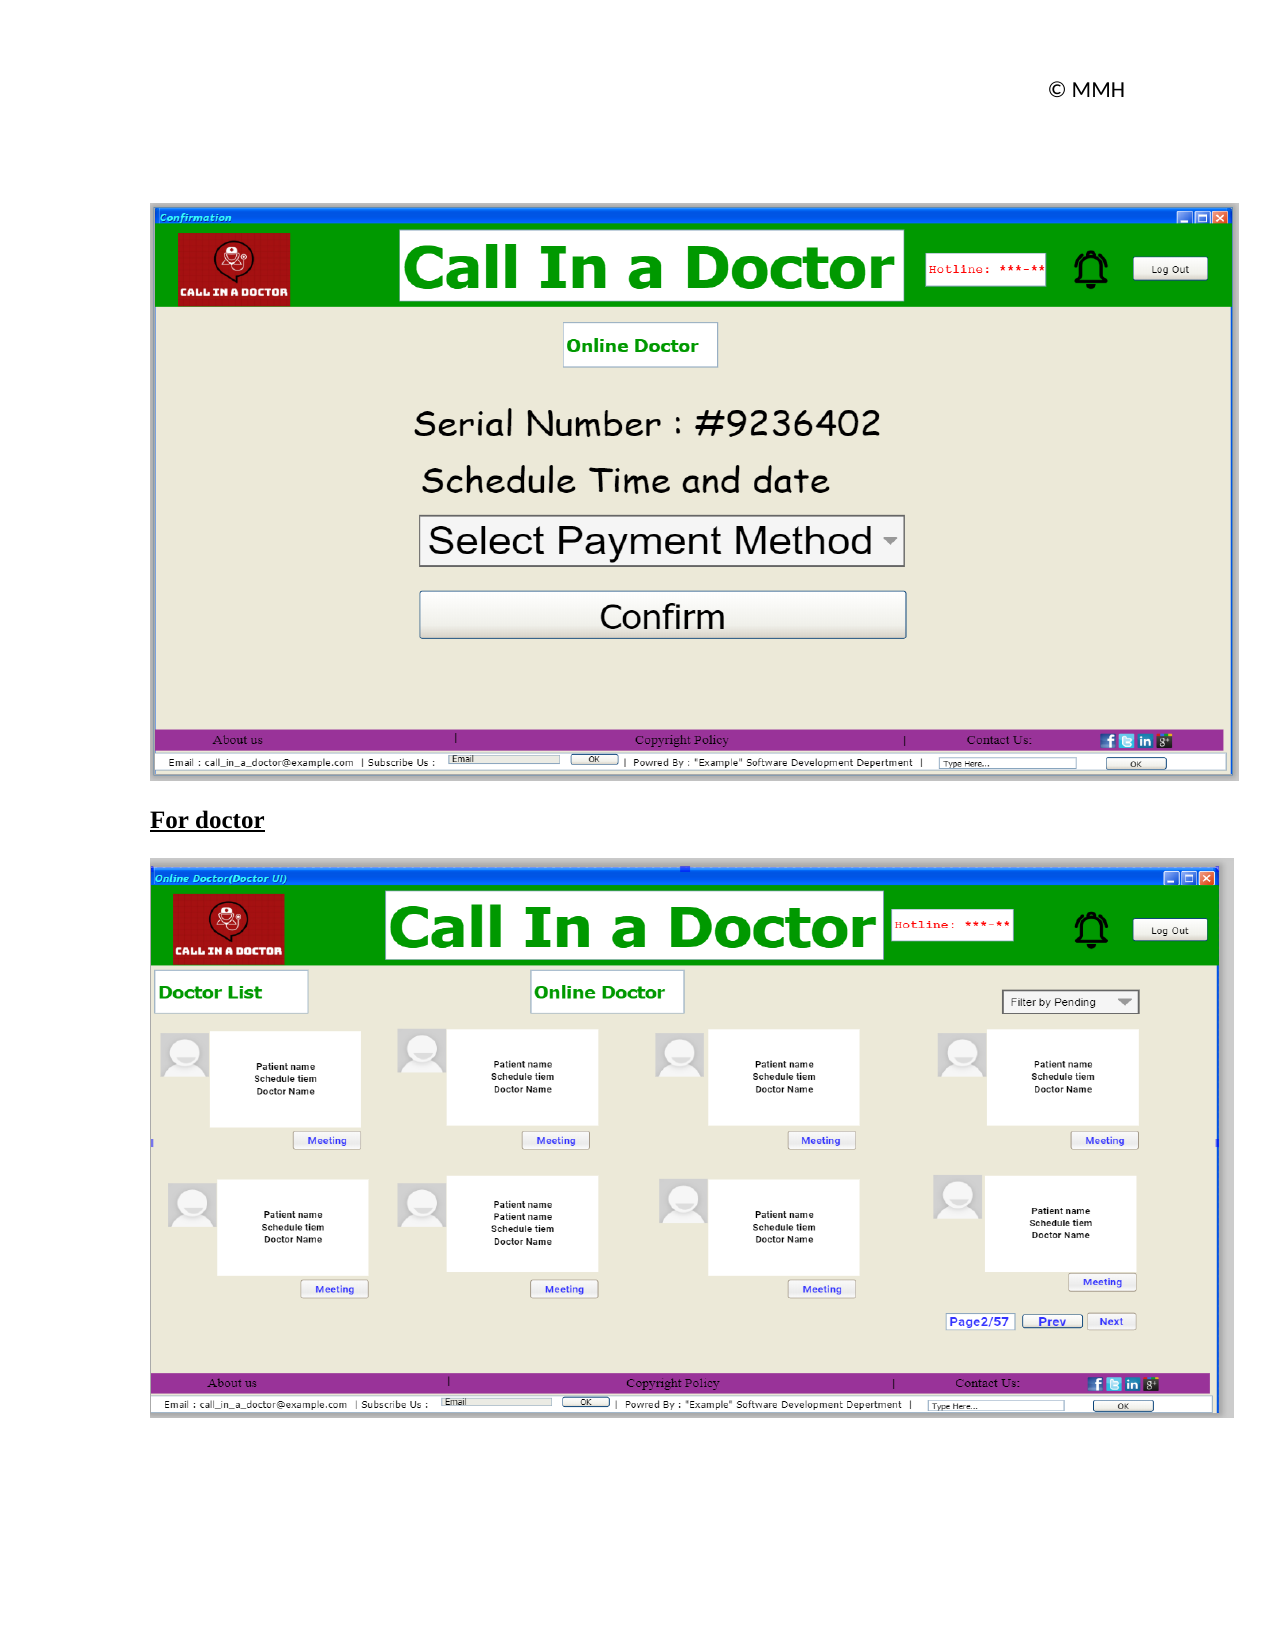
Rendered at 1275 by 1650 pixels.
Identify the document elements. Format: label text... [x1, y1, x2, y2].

picture [150, 858, 1234, 1418]
picture [150, 203, 1239, 781]
text For doctor [150, 805, 1125, 834]
